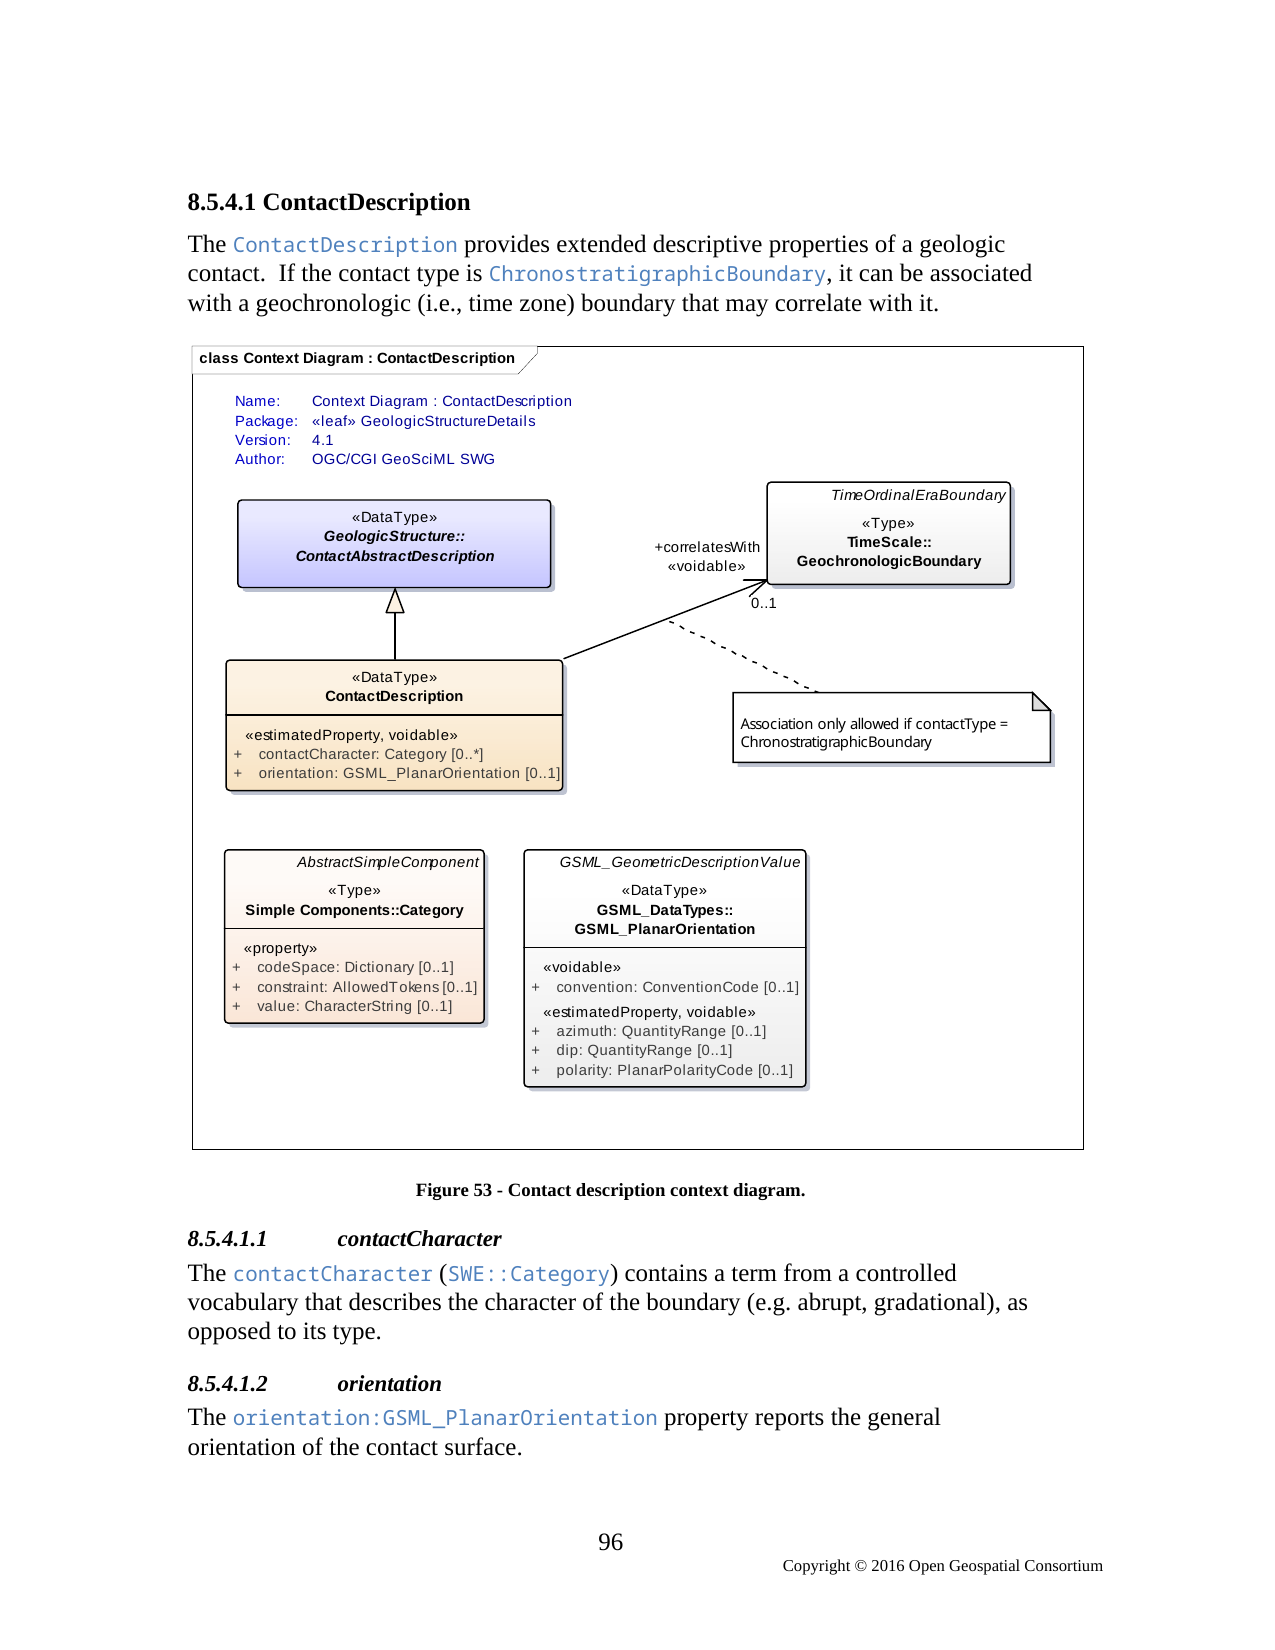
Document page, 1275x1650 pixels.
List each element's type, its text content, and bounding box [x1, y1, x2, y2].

text The ContactDescription provides extended descriptive properties of a geologic contact. If the contact type is ChronostratigraphicBoundary, it can be associated with a geochronologic (i.e., time zone) boundary that may correlate with it. [187, 229, 1034, 316]
subtitle orientation [187, 1370, 1034, 1396]
subtitle ContactDescription [187, 187, 1034, 216]
text The contactCharacter (SWE::Category) contains a term from a controlled vocabulary that describes the character of the boundary (e.g. abrupt, gradational), as opposed to its type. [187, 1258, 1034, 1345]
text The orientation:GSML_PlanarOrientation property reports the general orientation of the contact surface. [187, 1402, 1034, 1461]
subtitle contactCharacter [187, 1225, 1034, 1251]
text Figure 53 - Contact description context diagram. [187, 1178, 1034, 1200]
